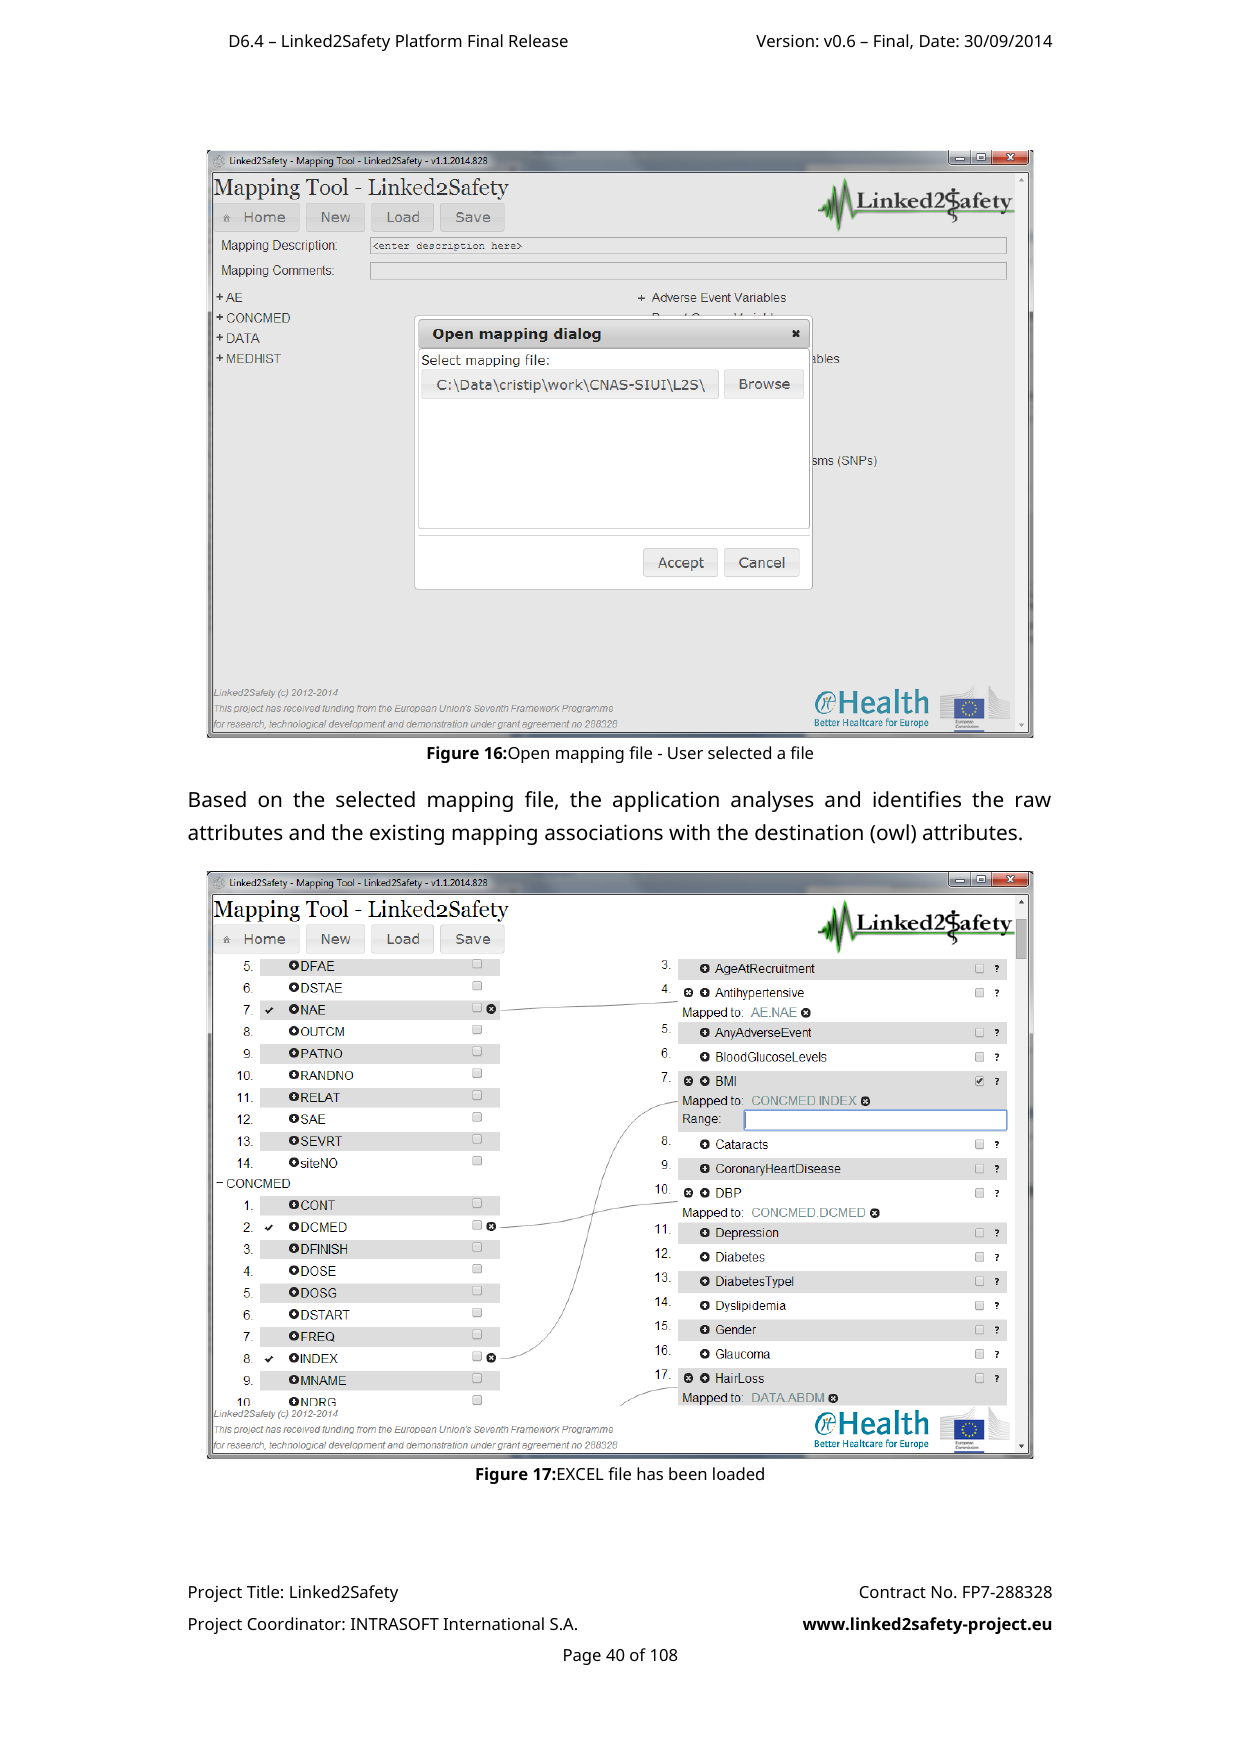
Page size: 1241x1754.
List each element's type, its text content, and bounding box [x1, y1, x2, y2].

picture [206, 150, 1034, 738]
text Figure 16:Open mapping file - User selected a file [187, 742, 1053, 764]
picture [206, 871, 1034, 1459]
text Figure 17:EXCEL file has been loaded [187, 1463, 1053, 1486]
text Based on the selected mapping file, the application analyses and identifies the raw attributes and the existing mapping associations with the destination (owl) attributes. [187, 785, 1053, 846]
